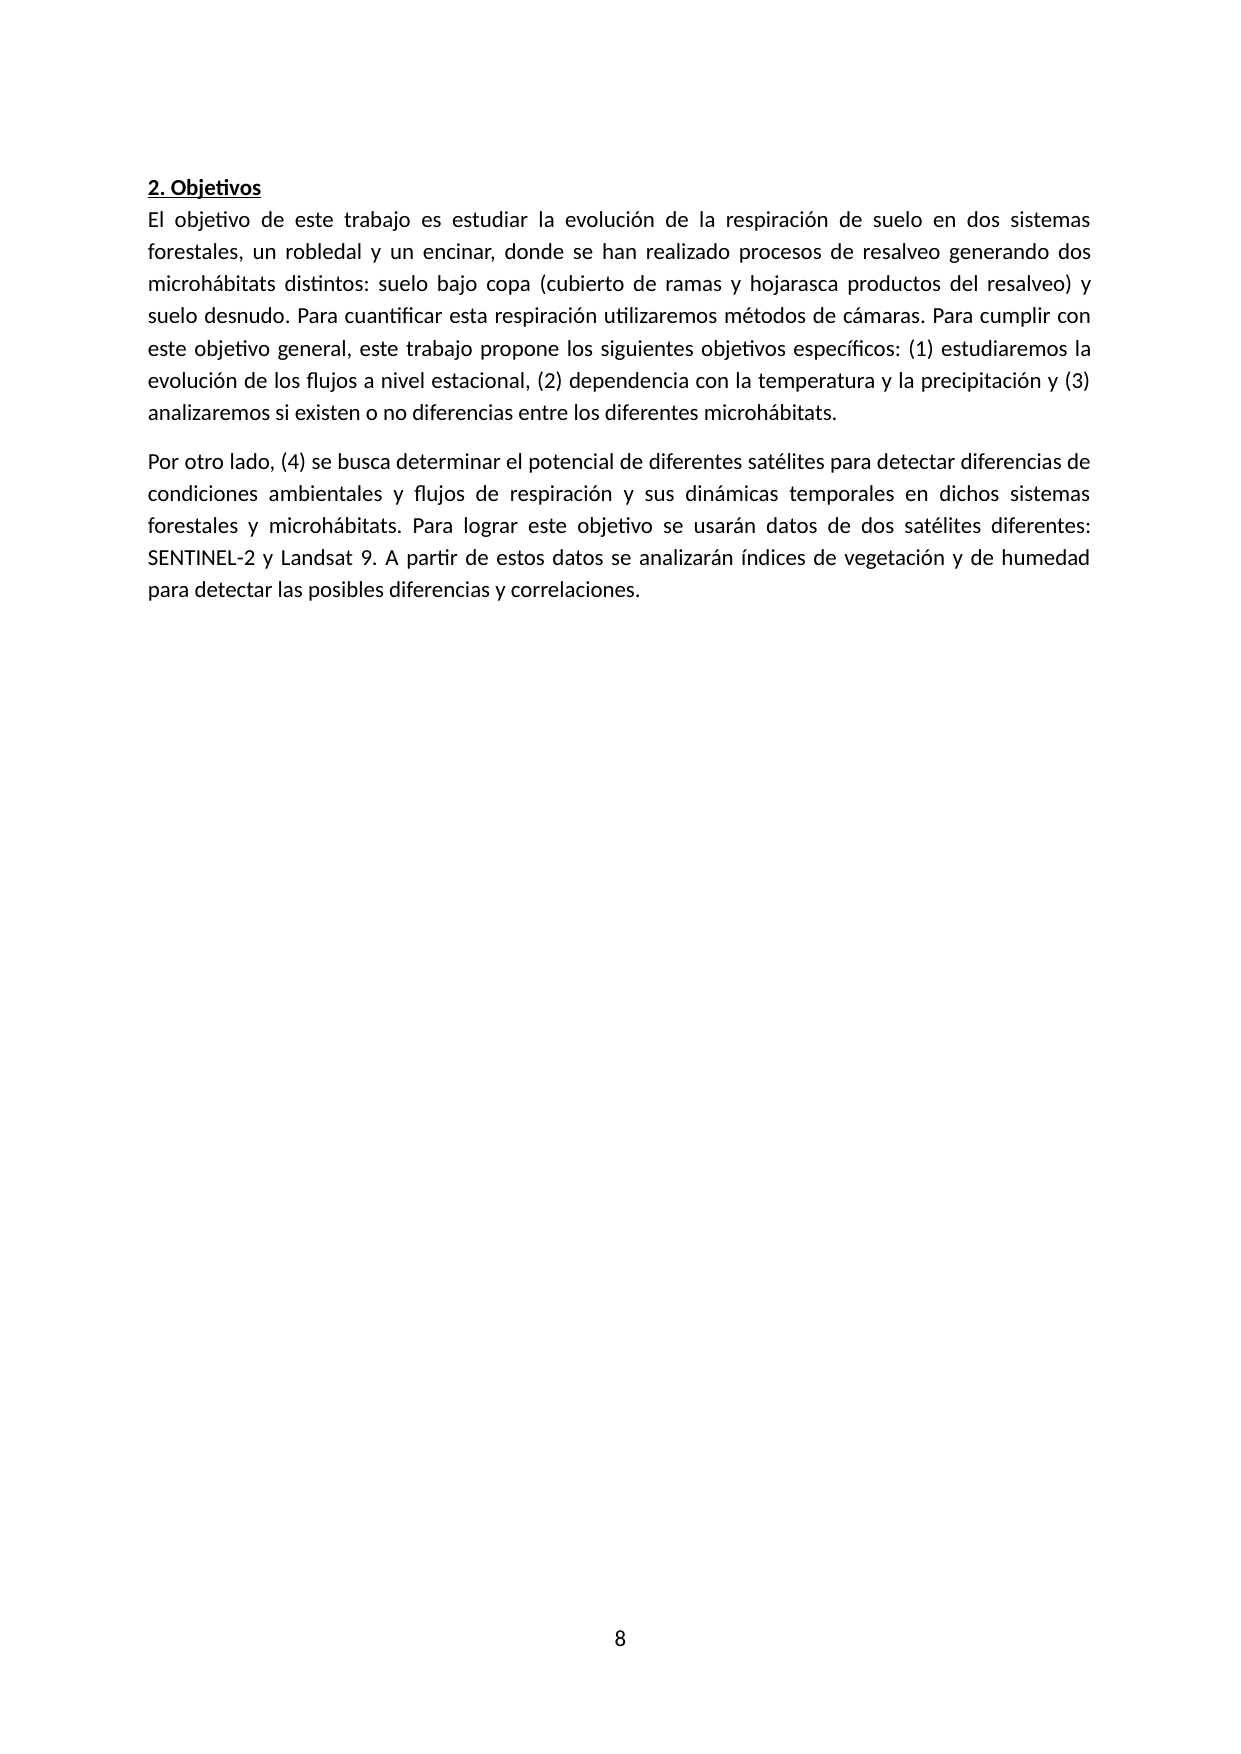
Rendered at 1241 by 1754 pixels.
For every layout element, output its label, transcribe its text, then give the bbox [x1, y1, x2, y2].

text El objetivo de este trabajo es estudiar la evolución de la respiración de suelo en dos sistemas forestales, un robledal y un encinar, donde se han realizado procesos de resalveo generando dos microhábitats distintos: suelo bajo copa (cubierto de ramas y hojarasca productos del resalveo) y suelo desnudo. Para cuantificar esta respiración utilizaremos métodos de cámaras. Para cumplir con este objetivo general, este trabajo propone los siguientes objetivos específicos: (1) estudiaremos la evolución de los flujos a nivel estacional, (2) dependencia con la temperatura y la precipitación y (3) analizaremos si existen o no diferencias entre los diferentes microhábitats. [148, 205, 1092, 426]
subtitle 2. Objetivos [148, 173, 1092, 201]
text Por otro lado, (4) se busca determinar el potencial de diferentes satélites para detectar diferencias de condiciones ambientales y flujos de respiración y sus dinámicas temporales en dichos sistemas forestales y microhábitats. Para lograr este objetivo se usarán datos de dos satélites diferentes: SENTINEL-2 y Landsat 9. A partir de estos datos se analizarán índices de vegetación y de humedad para detectar las posibles diferencias y correlaciones. [148, 447, 1092, 604]
